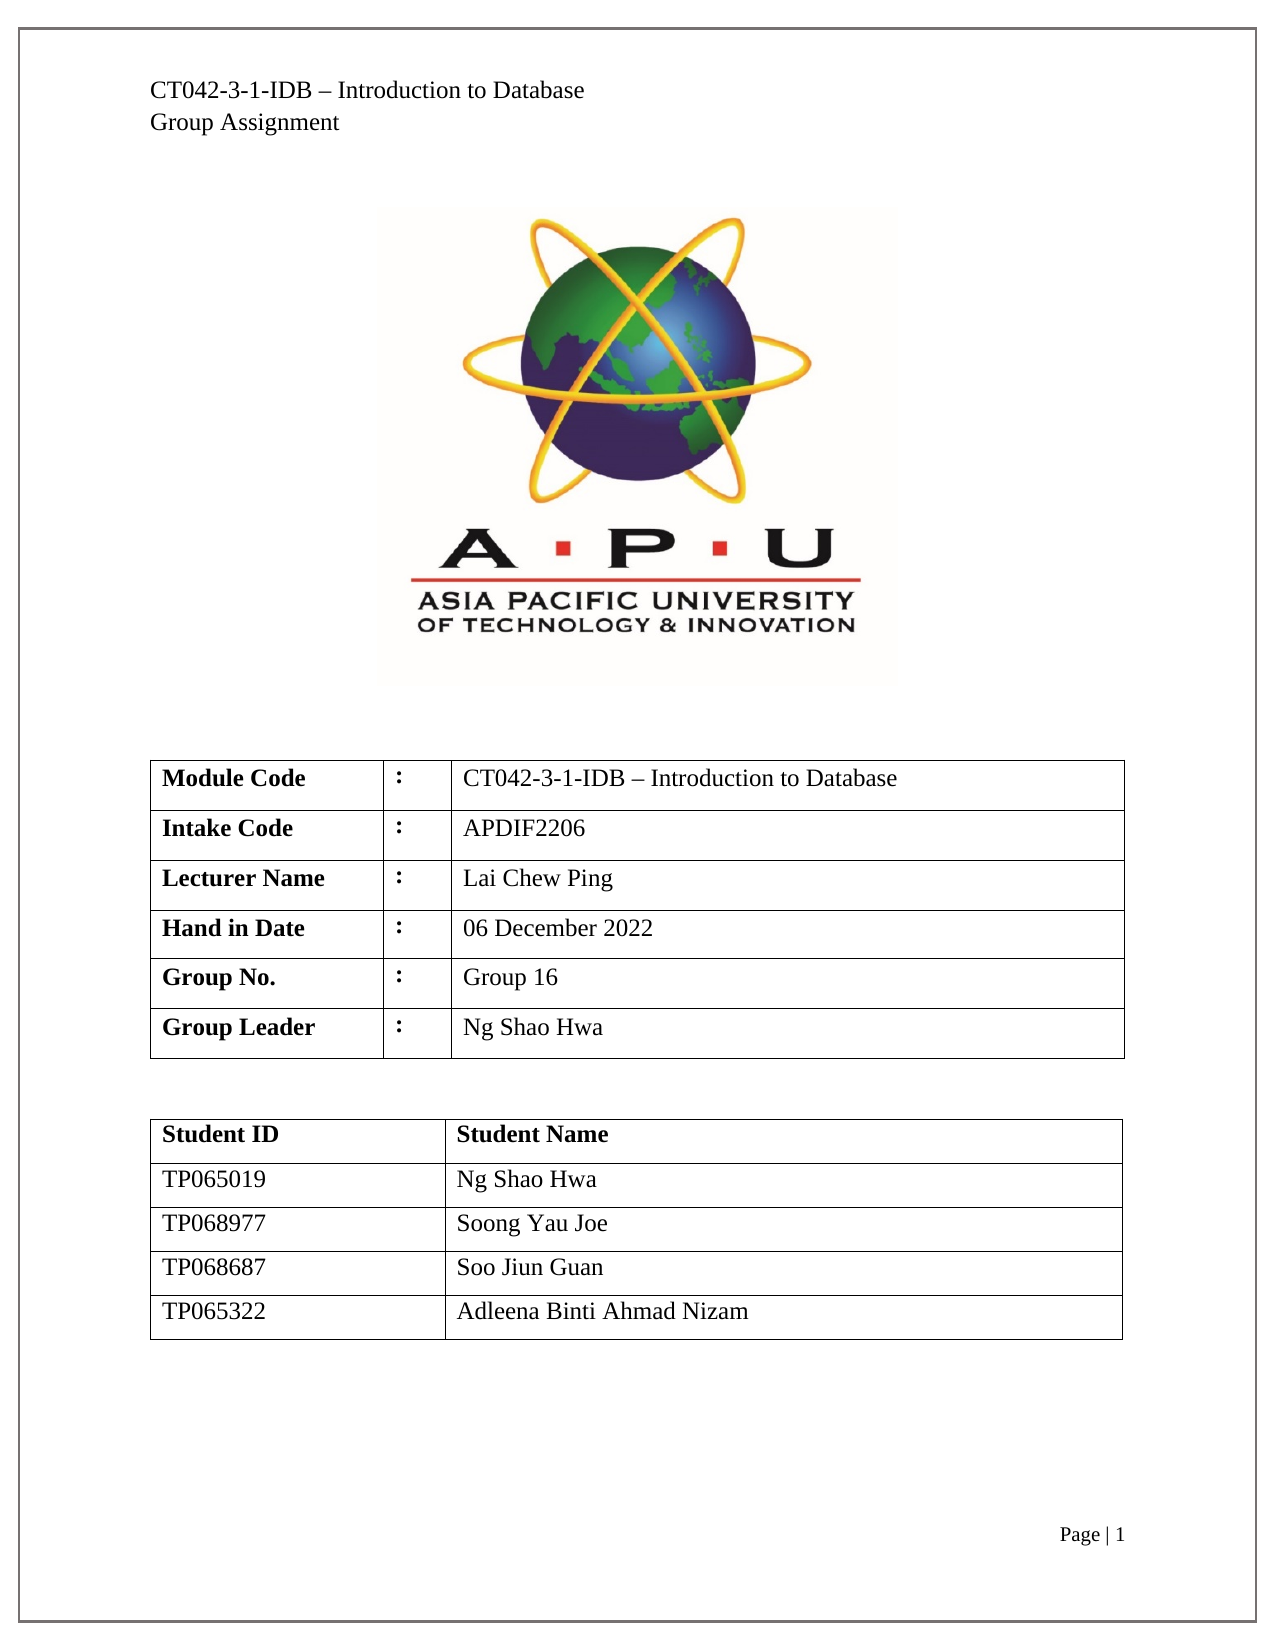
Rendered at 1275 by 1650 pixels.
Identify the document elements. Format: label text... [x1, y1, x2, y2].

table_header CT042-3-1-IDB – Introduction to Database [452, 761, 1124, 809]
table_cell Lai Chew Ping [452, 861, 1124, 909]
table_cell Adleena Binti Ahmad Nizam [446, 1296, 1122, 1339]
table_cell TP068687 [151, 1252, 445, 1295]
table_cell 06 December 2022 [452, 911, 1124, 958]
table_header Module Code [151, 761, 383, 809]
table_cell Group Leader [151, 1009, 383, 1058]
table_cell : [384, 811, 451, 859]
table_cell Group No. [151, 959, 383, 1008]
table_header Student ID [151, 1120, 445, 1163]
table_cell : [384, 861, 451, 909]
table_cell Soong Yau Joe [446, 1208, 1122, 1251]
table_cell : [384, 911, 451, 958]
picture [377, 207, 898, 686]
table_cell Intake Code [151, 811, 383, 859]
table_cell APDIF2206 [452, 811, 1124, 859]
table_cell Soo Jiun Guan [446, 1252, 1122, 1295]
table_cell TP065019 [151, 1164, 445, 1207]
table_cell Hand in Date [151, 911, 383, 958]
table_cell Group 16 [452, 959, 1124, 1008]
table_cell Lecturer Name [151, 861, 383, 909]
table_cell : [384, 1009, 451, 1058]
table_cell Ng Shao Hwa [452, 1009, 1124, 1058]
table_cell Ng Shao Hwa [446, 1164, 1122, 1207]
table_cell TP068977 [151, 1208, 445, 1251]
table_header : [384, 761, 451, 809]
table_cell : [384, 959, 451, 1008]
table_header Student Name [446, 1120, 1122, 1163]
table_cell TP065322 [151, 1296, 445, 1339]
